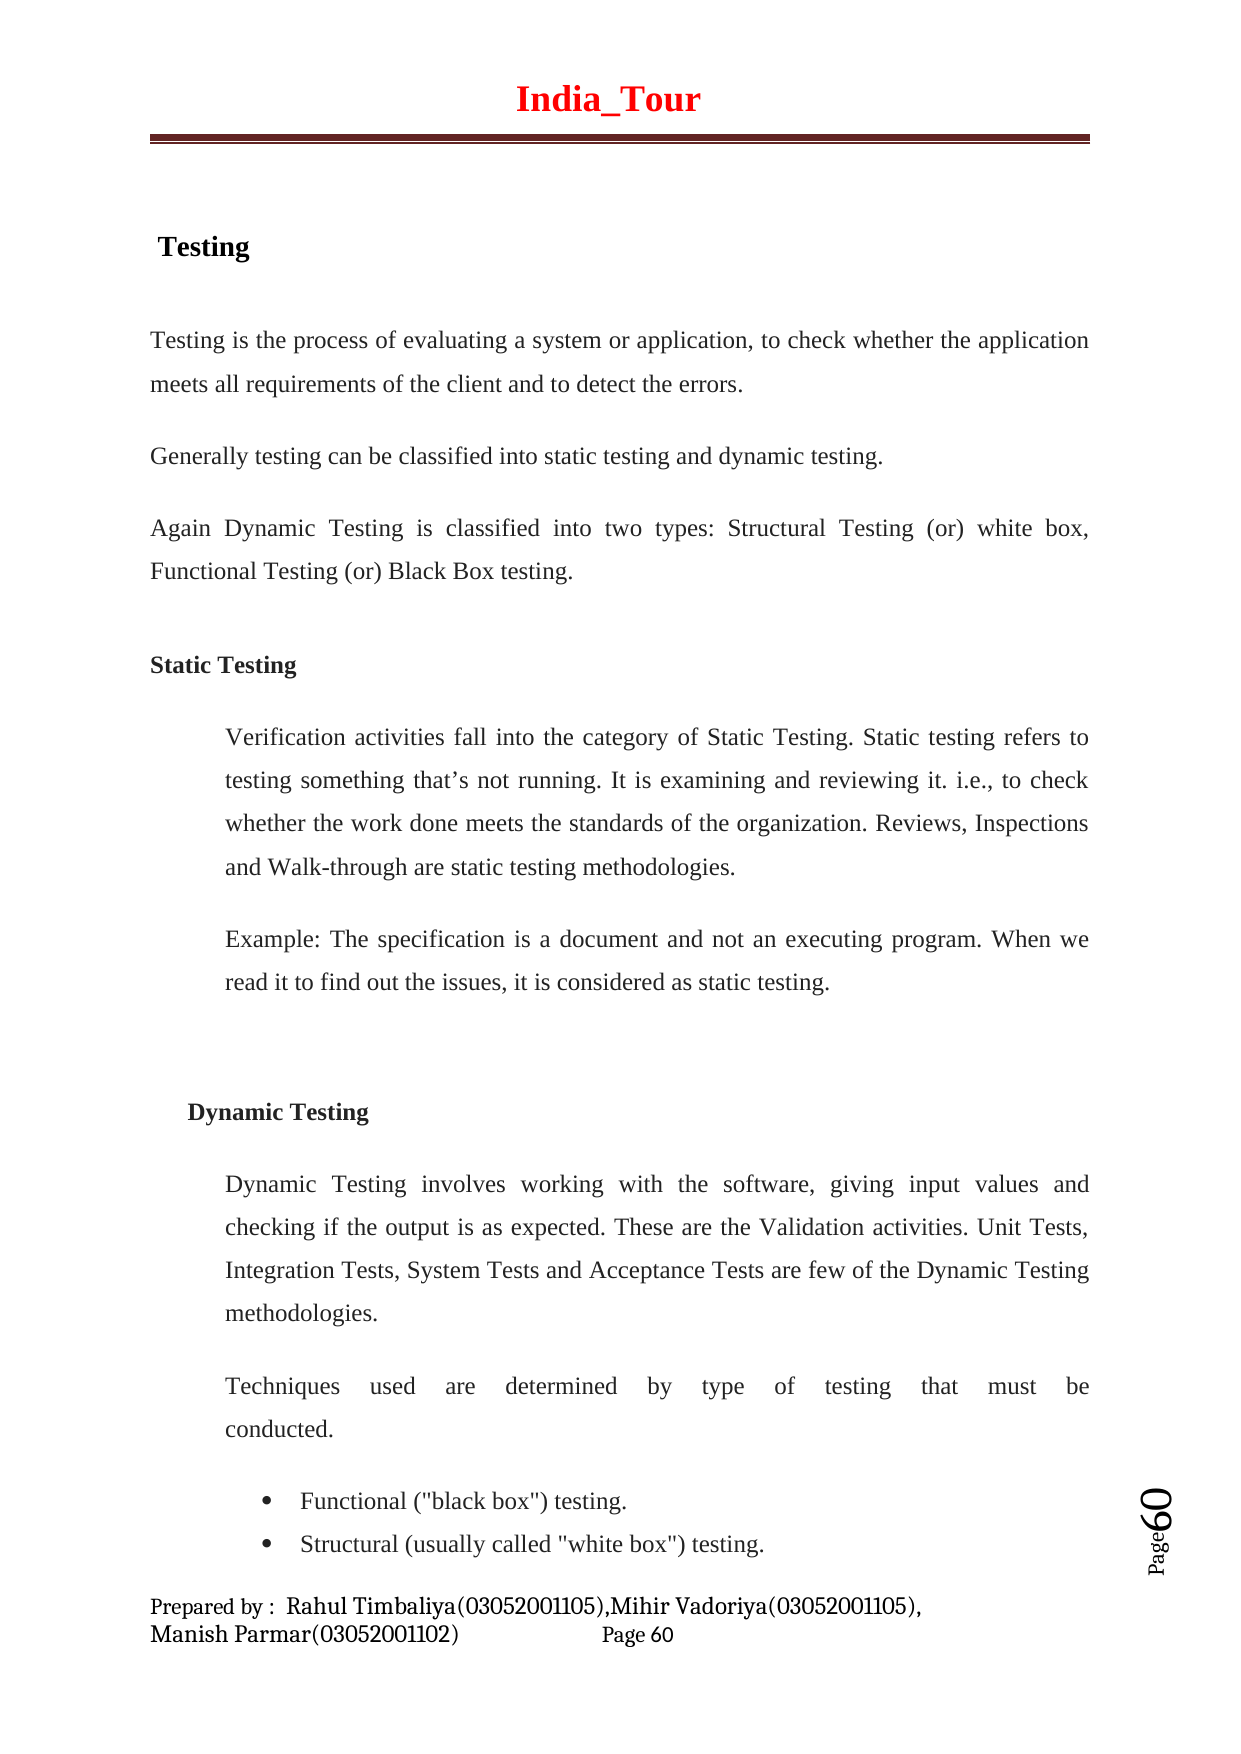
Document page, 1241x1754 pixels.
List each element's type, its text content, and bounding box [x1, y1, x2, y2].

text Dynamic Testing involves working with the software, giving input values and checking if the output is as expected. These are the Validation activities. Unit Tests, Integration Tests, System Tests and Acceptance Tests are few of the Dynamic Testing methodologies. [225, 1169, 1090, 1327]
list Structural (usually called "white box") testing. [262, 1529, 1090, 1558]
text Again Dynamic Testing is classified into two types: Structural Testing (or) white box, Functional Testing (or) Black Box testing. [150, 513, 1090, 585]
text Generally testing can be classified into static testing and dynamic testing. [150, 441, 1090, 470]
text Testing is the process of evaluating a system or application, to check whether the application meets all requirements of the client and to detect the errors. [150, 326, 1090, 397]
text Static Testing [150, 650, 1090, 679]
text Dynamic Testing [187, 1097, 1090, 1126]
text Techniques used are determined by type of testing that must be conducted. [225, 1371, 1090, 1443]
text Example: The specification is a document and not an executing program. When we read it to find out the issues, it is considered as static testing. [225, 924, 1090, 996]
text Verification activities fall into the category of Static Testing. Static testing refers to testing something that’s not running. It is examining and reviewing it. i.e., to check whether the work done meets the standards of the organization. Reviews, Inspections and Walk-through are static testing methodologies. [225, 722, 1090, 880]
list Functional ("black box") testing. [262, 1486, 1090, 1515]
text Testing [150, 229, 1090, 263]
